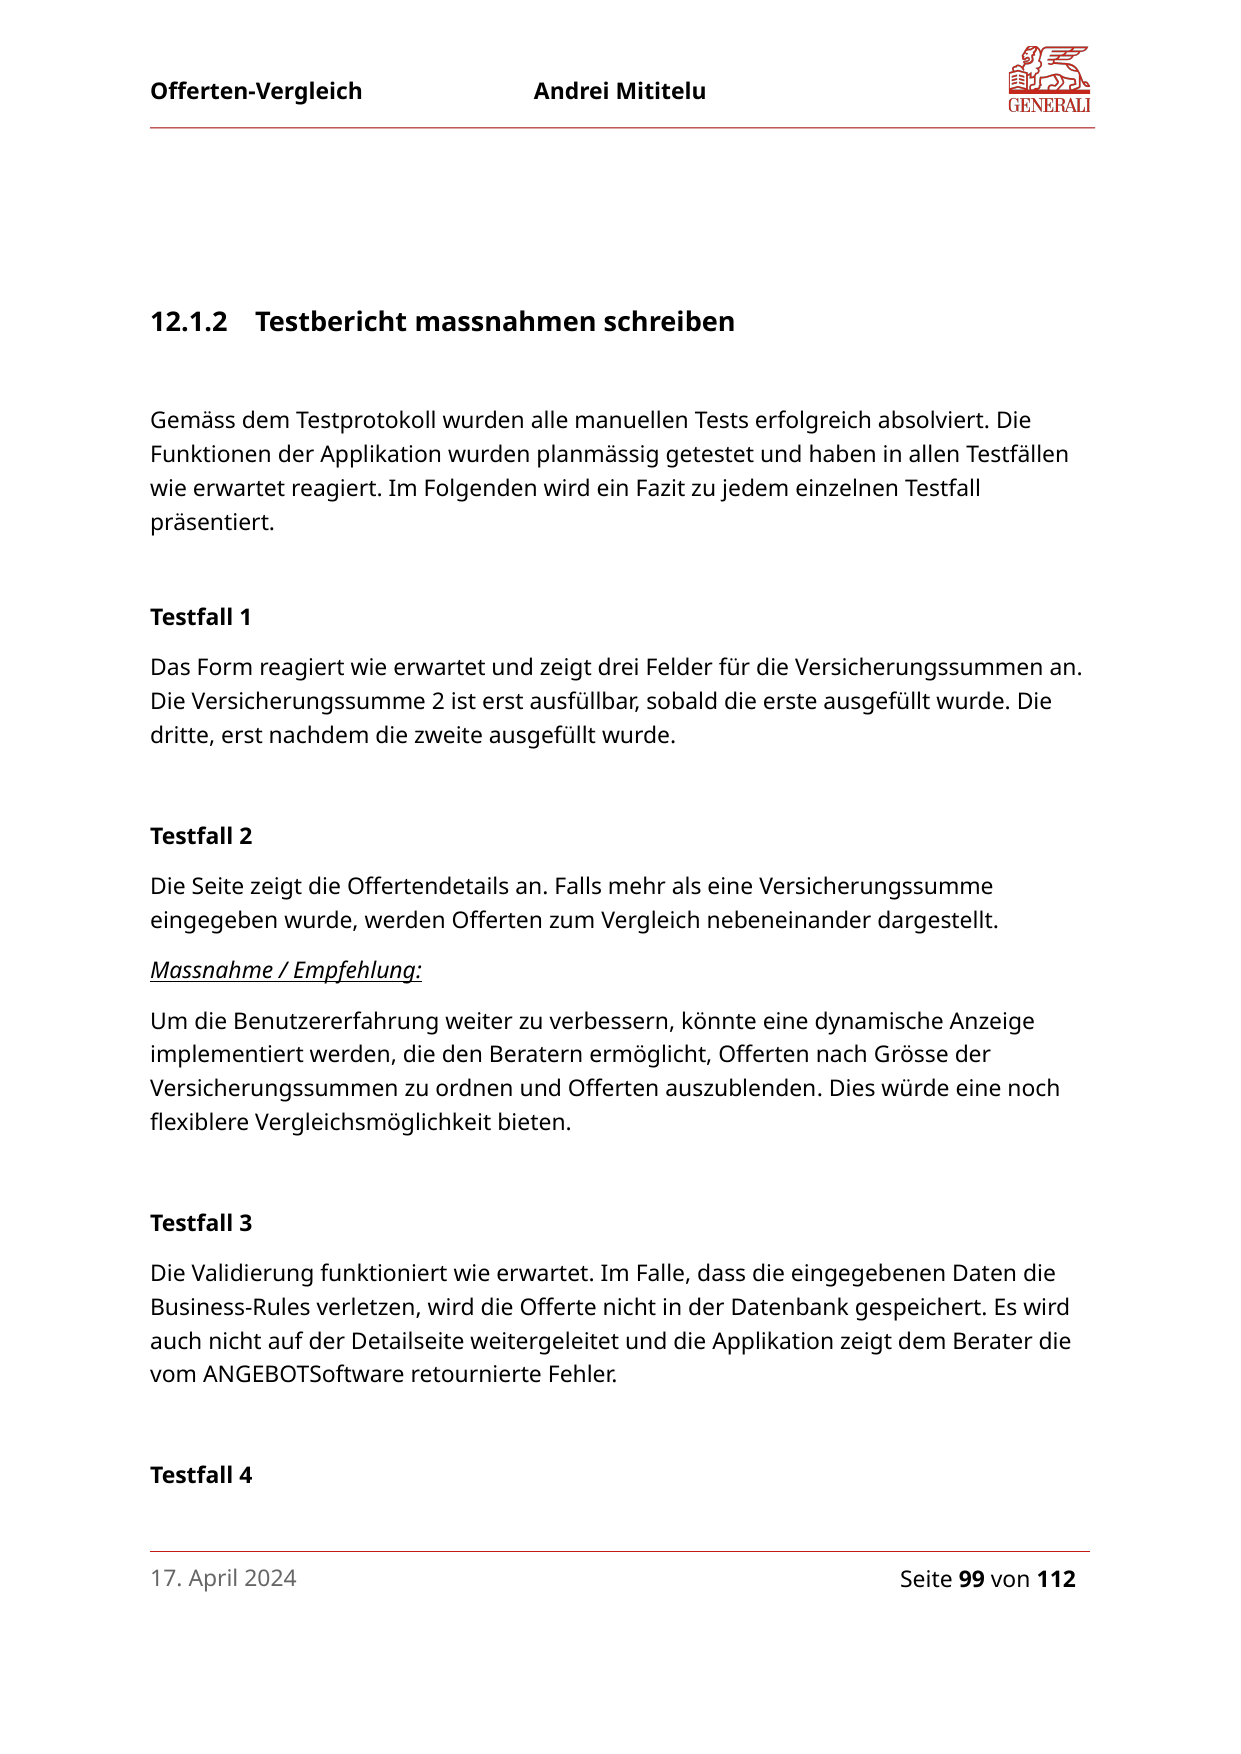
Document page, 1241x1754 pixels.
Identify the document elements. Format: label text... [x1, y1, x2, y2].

text Die Validierung funktioniert wie erwartet. Im Falle, dass die eingegebenen Daten die Business-Rules verletzen, wird die Offerte nicht in der Datenbank gespeichert. Es wird auch nicht auf der Detailseite weitergeleitet und die Applikation zeigt dem Berater die vom ANGEBOTSoftware retournierte Fehler. [150, 1257, 1090, 1390]
text Das Form reagiert wie erwartet und zeigt drei Felder für die Versicherungssummen an. Die Versicherungssumme 2 ist erst ausfüllbar, sobald die erste ausgefüllt wurde. Die dritte, erst nachdem die zweite ausgefüllt wurde. [150, 651, 1090, 750]
picture [1008, 46, 1091, 112]
text Testfall 2 [150, 820, 1090, 851]
text Gemäss dem Testprotokoll wurden alle manuellen Tests erfolgreich absolviert. Die Funktionen der Applikation wurden planmässig getestet und haben in allen Testfällen wie erwartet reagiert. Im Folgenden wird ein Fazit zu jedem einzelnen Testfall präsentiert. [150, 404, 1090, 537]
text Testfall 1 [150, 601, 1090, 632]
text Die Seite zeigt die Offertendetails an. Falls mehr als eine Versicherungssumme eingegeben wurde, werden Offerten zum Vergleich nebeneinander dargestellt. [150, 870, 1090, 935]
text Um die Benutzererfahrung weiter zu verbessern, könnte eine dynamische Anzeige implementiert werden, die den Beratern ermöglicht, Offerten nach Grösse der Versicherungssummen zu ordnen und Offerten auszublenden. Dies würde eine noch flexiblere Vergleichsmöglichkeit bieten. [150, 1005, 1090, 1137]
text Massnahme / Empfehlung: [150, 954, 1090, 986]
text Testfall 3 [150, 1207, 1090, 1238]
text Testfall 4 [150, 1459, 1090, 1491]
subtitle Testbericht massnahmen schreiben [150, 303, 1090, 339]
